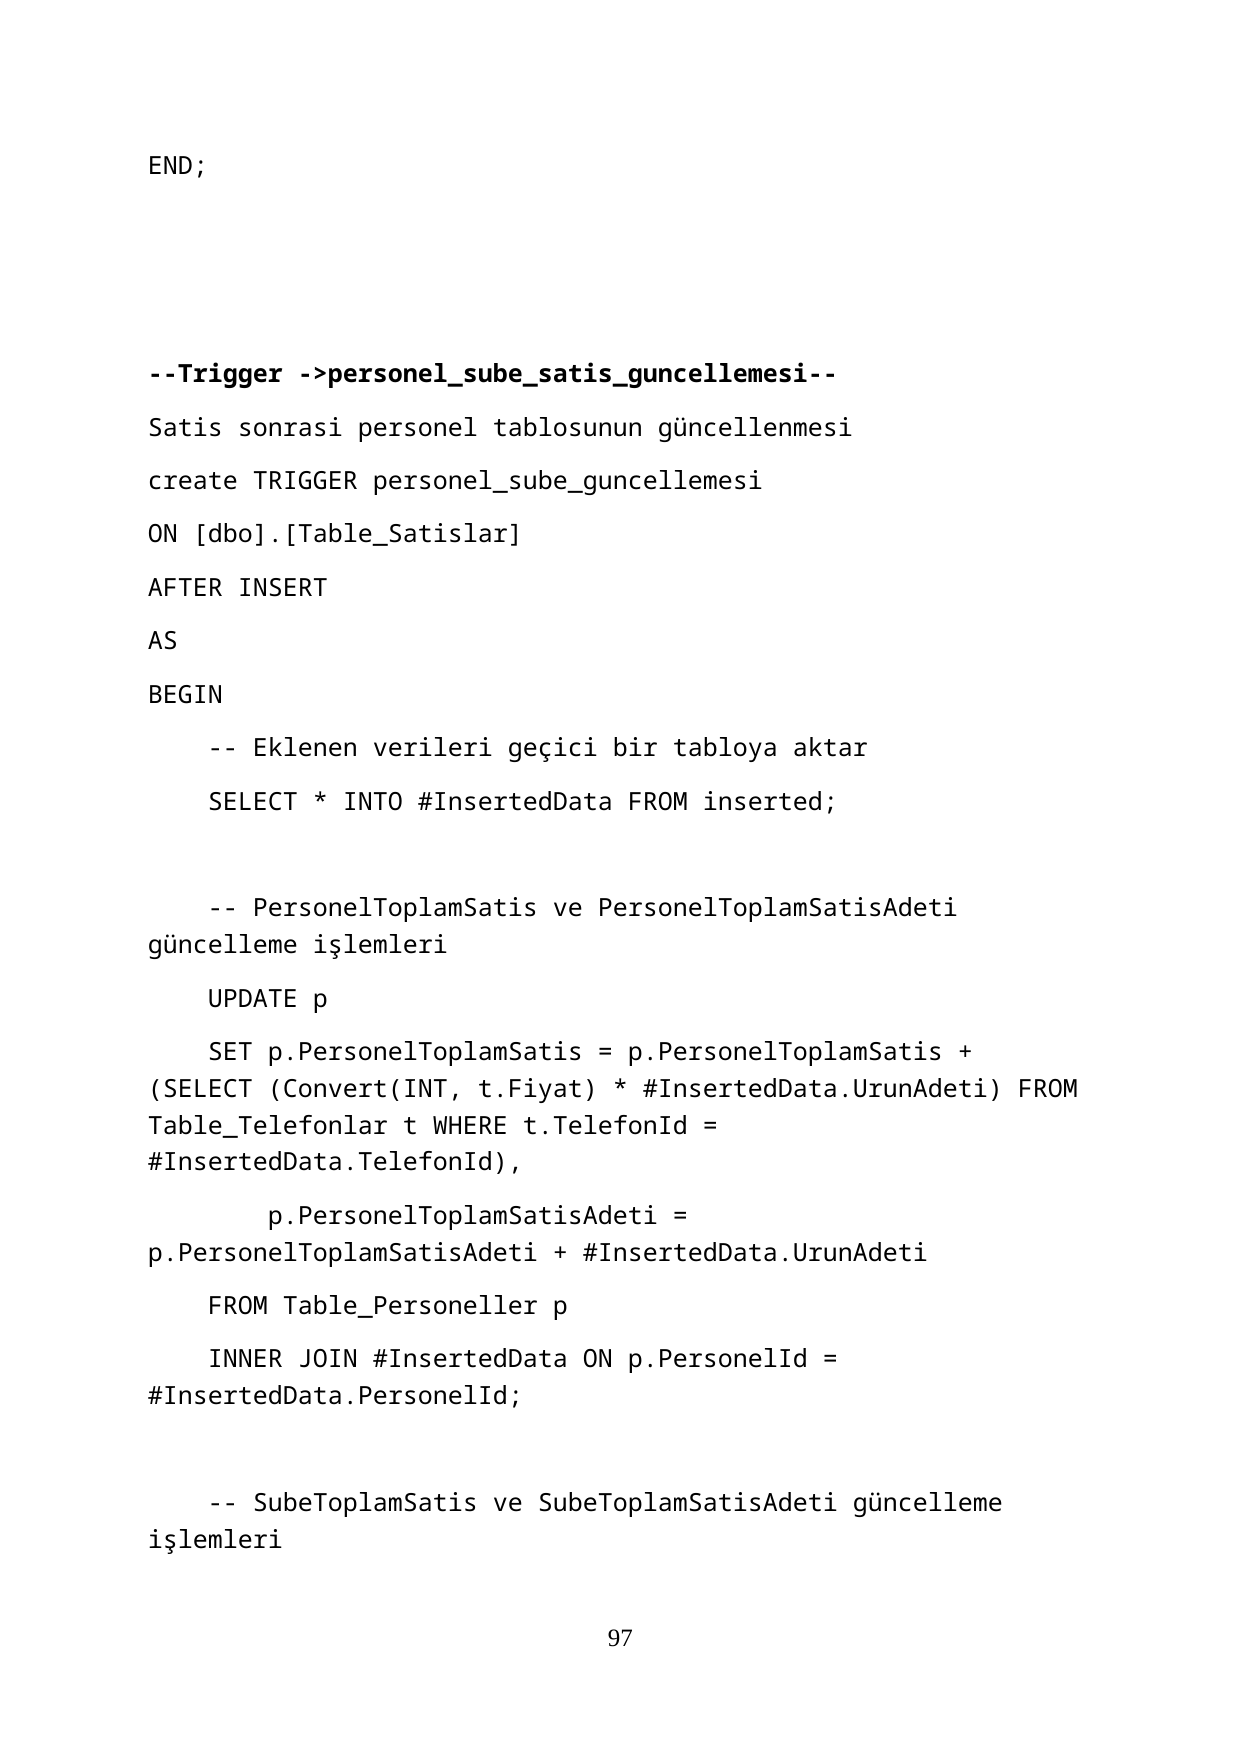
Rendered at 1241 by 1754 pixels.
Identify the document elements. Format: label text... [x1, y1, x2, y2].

text create TRIGGER personel_sube_guncellemesi [148, 463, 1092, 497]
text AS [148, 623, 1092, 657]
text p.PersonelToplamSatisAdeti = p.PersonelToplamSatisAdeti + #InsertedData.UrunAdeti [148, 1197, 1092, 1268]
text ON [dbo].[Table_Satislar] [148, 516, 1092, 550]
text INNER JOIN #InsertedData ON p.PersonelId = #InsertedData.PersonelId; [148, 1341, 1092, 1412]
text SELECT * INTO #InsertedData FROM inserted; [148, 783, 1092, 817]
text BEGIN [148, 676, 1092, 710]
text -- SubeToplamSatis ve SubeToplamSatisAdeti güncelleme işlemleri [148, 1485, 1092, 1556]
text FROM Table_Personeller p [148, 1288, 1092, 1322]
text SET p.PersonelToplamSatis = p.PersonelToplamSatis + (SELECT (Convert(INT, t.Fiyat) * #InsertedData.UrunAdeti) FROM Table_Telefonlar t WHERE t.TelefonId = #InsertedData.TelefonId), [148, 1034, 1092, 1178]
text -- PersonelToplamSatis ve PersonelToplamSatisAdeti güncelleme işlemleri [148, 890, 1092, 961]
text Satis sonrasi personel tablosunun güncellenmesi [148, 409, 1092, 443]
text UPDATE p [148, 980, 1092, 1014]
text -- Eklenen verileri geçici bir tabloya aktar [148, 730, 1092, 764]
text --Trigger ->personel_sube_satis_guncellemesi-- [148, 356, 1092, 390]
text END; [148, 148, 1092, 182]
text AFTER INSERT [148, 569, 1092, 603]
